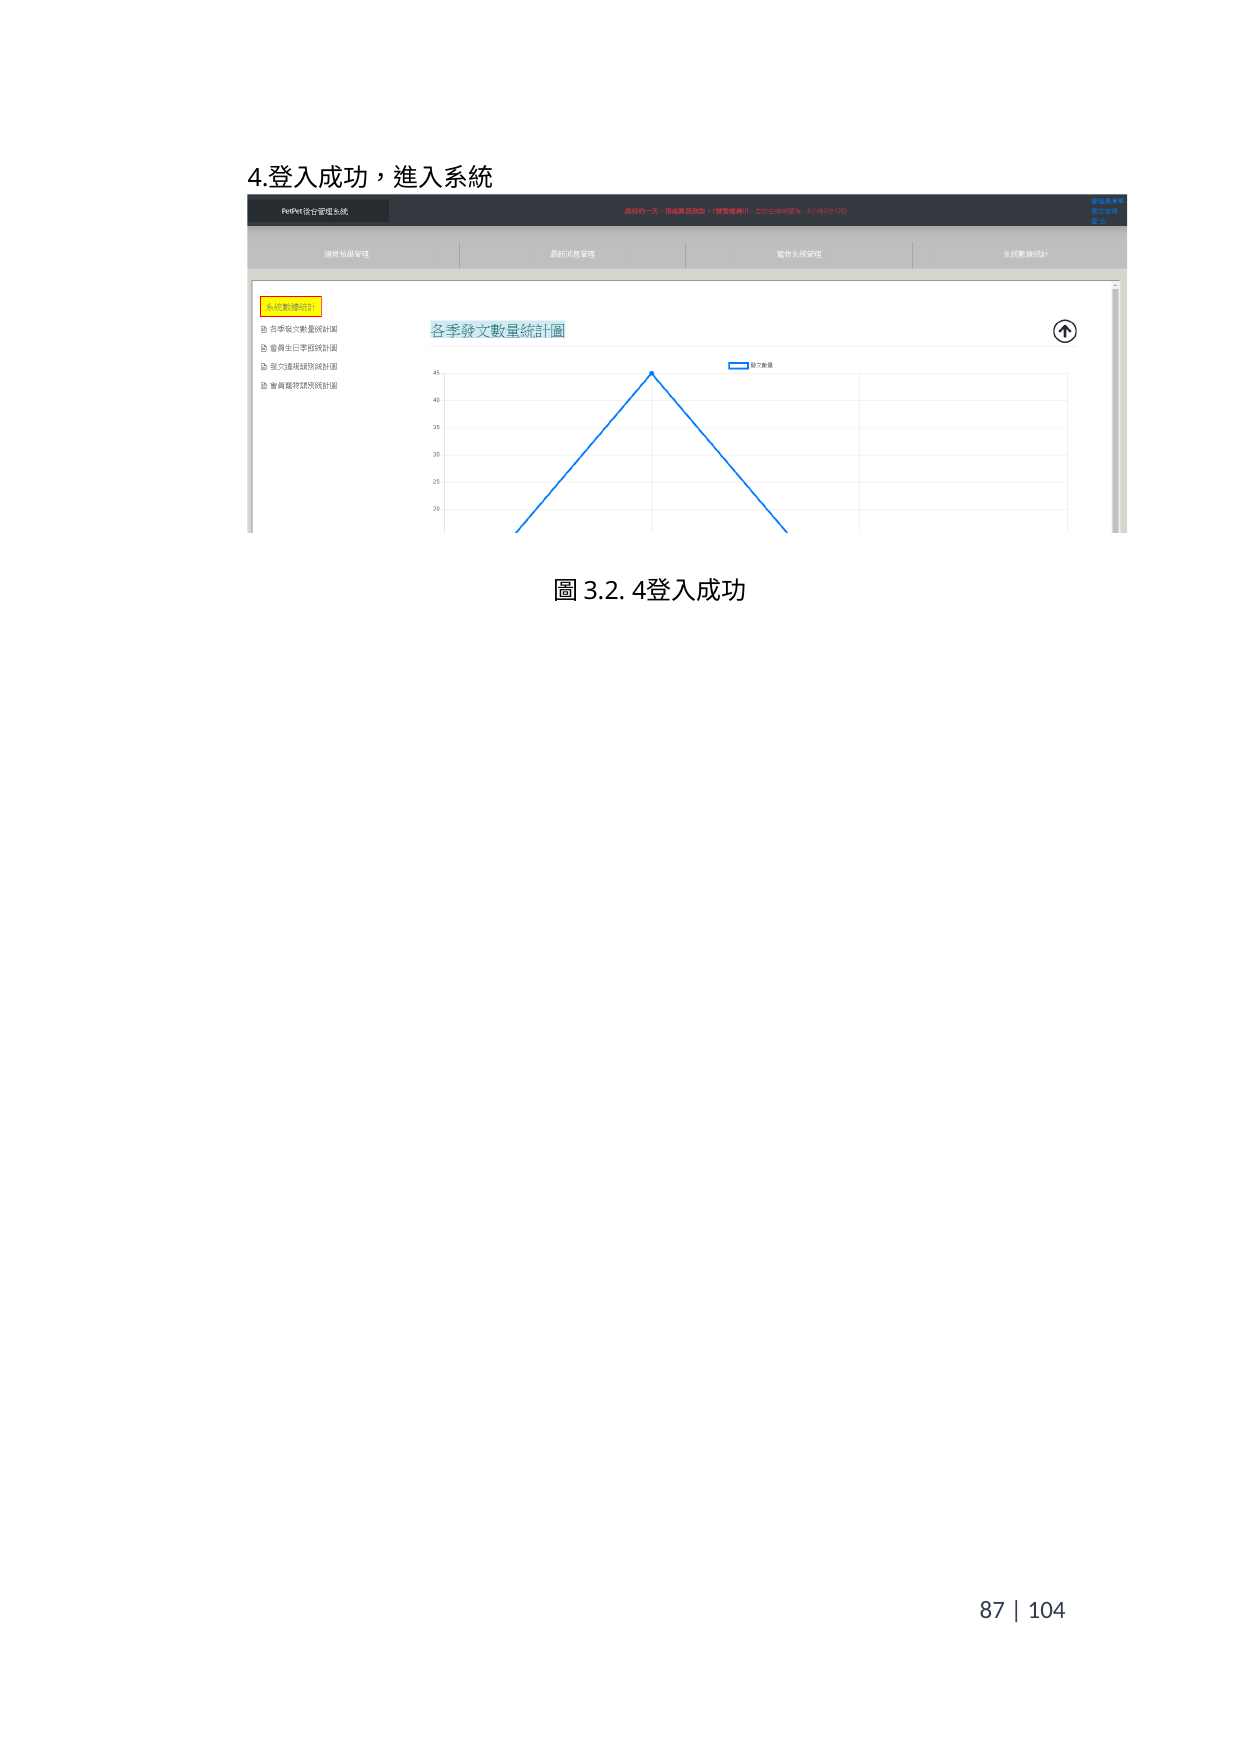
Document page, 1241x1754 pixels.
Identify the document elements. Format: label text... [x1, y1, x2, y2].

list 4.登入成功，進入系統 [247, 157, 1092, 194]
text 圖3.2. 4登入成功 [207, 569, 1092, 607]
picture [247, 194, 1128, 533]
